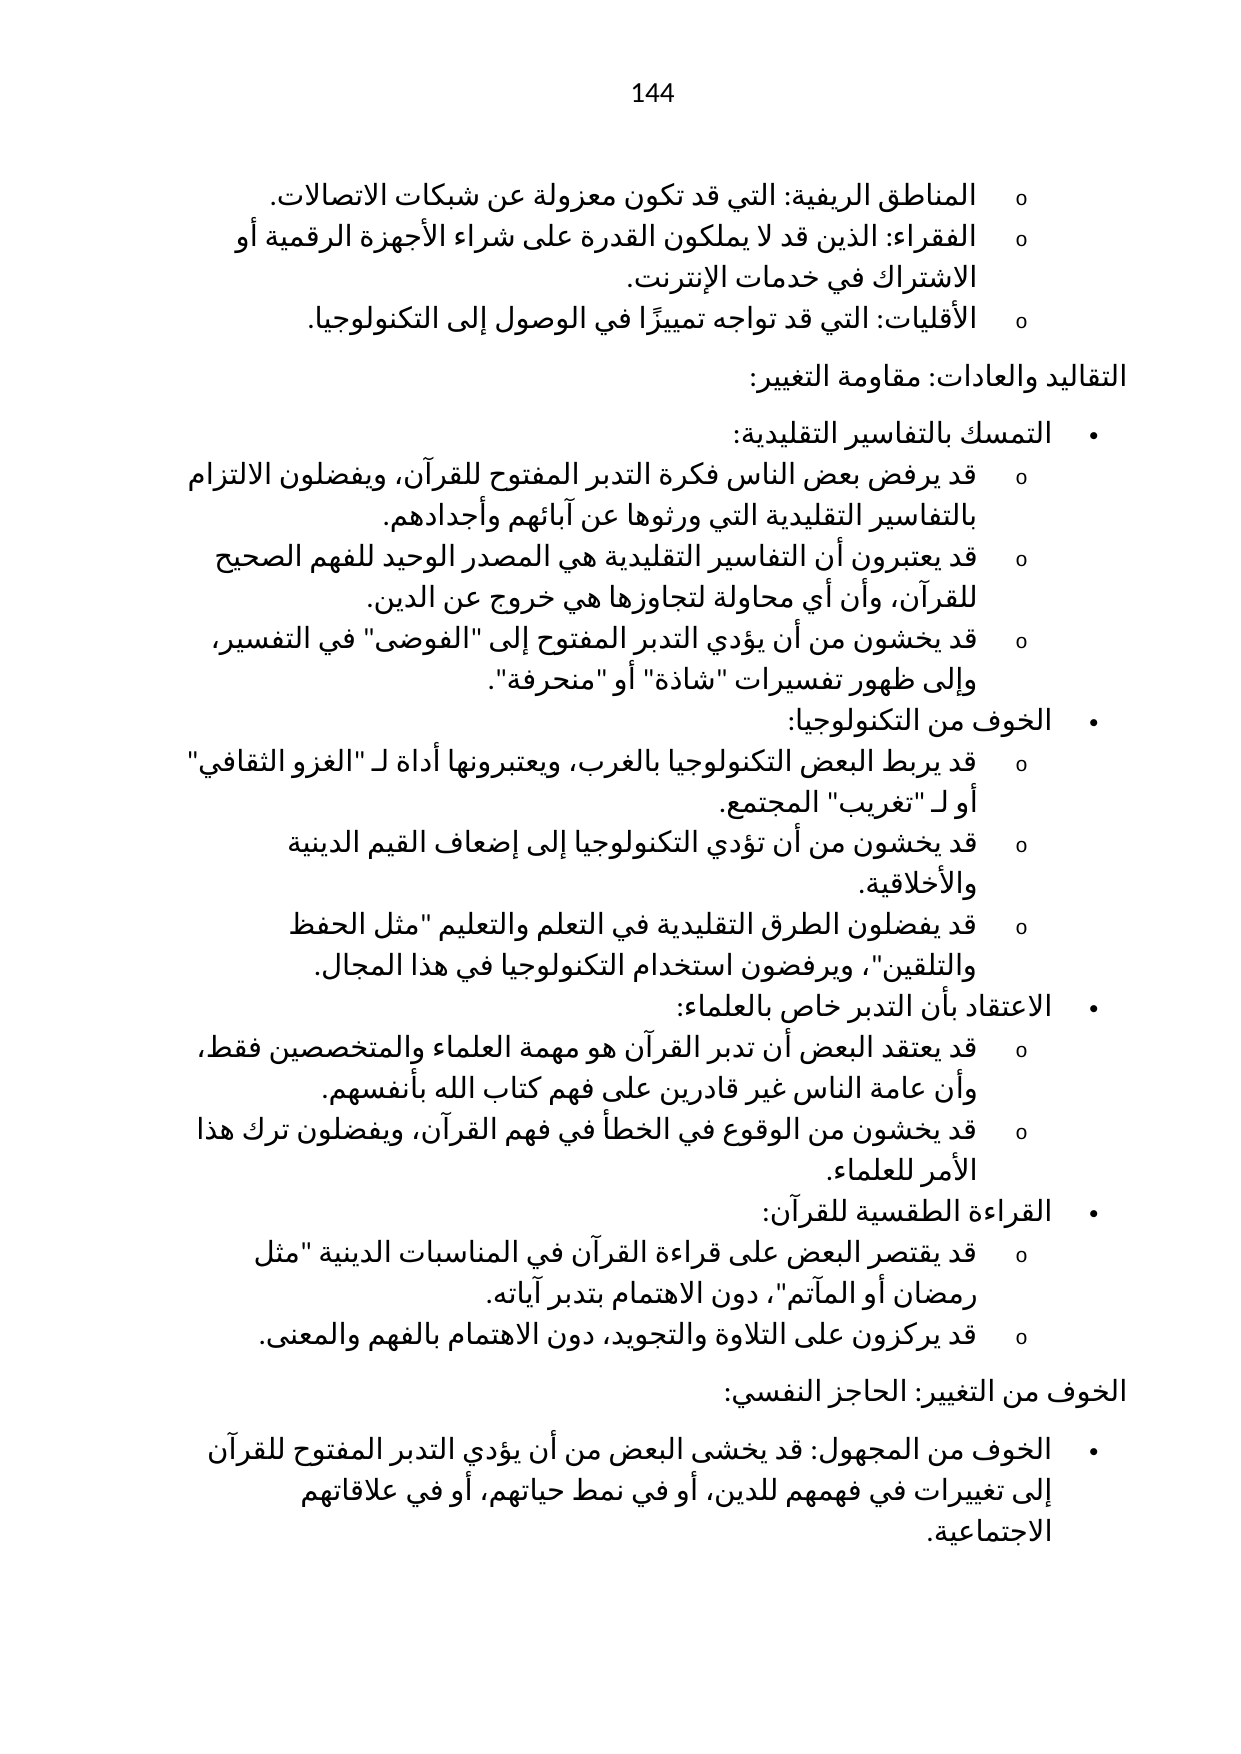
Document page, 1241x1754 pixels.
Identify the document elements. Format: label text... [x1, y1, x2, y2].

list قد يخشون من الوقوع في الخطأ في فهم القرآن، ويفضلون ترك هذا الأمر للعلماء. [177, 1111, 1015, 1188]
list الفقراء: الذين قد لا يملكون القدرة على شراء الأجهزة الرقمية أو الاشتراك في خدمات الإنترنت. [177, 218, 1015, 295]
list قد يخشون من أن تؤدي التكنولوجيا إلى إضعاف القيم الدينية والأخلاقية. [177, 824, 1015, 901]
list الخوف من التكنولوجيا: [177, 702, 1090, 737]
list الاعتقاد بأن التدبر خاص بالعلماء: [177, 988, 1090, 1024]
text الخوف من التغيير: الحاجز النفسي: [177, 1373, 1128, 1409]
list الأقليات: التي قد تواجه تمييزًا في الوصول إلى التكنولوجيا. [177, 300, 1015, 336]
list قد يربط البعض التكنولوجيا بالغرب، ويعتبرونها أداة لـ "الغزو الثقافي" أو لـ "تغريب" المجتمع. [177, 743, 1015, 819]
list المناطق الريفية: التي قد تكون معزولة عن شبكات الاتصالات. [177, 177, 1015, 213]
list القراءة الطقسية للقرآن: [177, 1193, 1090, 1229]
list قد يعتقد البعض أن تدبر القرآن هو مهمة العلماء والمتخصصين فقط، وأن عامة الناس غير قادرين على فهم كتاب الله بأنفسهم. [177, 1029, 1015, 1106]
list التمسك بالتفاسير التقليدية: [177, 415, 1090, 451]
list قد يقتصر البعض على قراءة القرآن في المناسبات الدينية "مثل رمضان أو المآتم"، دون الاهتمام بتدبر آياته. [177, 1234, 1015, 1311]
list قد يخشون من أن يؤدي التدبر المفتوح إلى "الفوضى" في التفسير، وإلى ظهور تفسيرات "شاذة" أو "منحرفة". [177, 620, 1015, 696]
text التقاليد والعادات: مقاومة التغيير: [177, 358, 1128, 393]
list قد يفضلون الطرق التقليدية في التعلم والتعليم "مثل الحفظ والتلقين"، ويرفضون استخدام التكنولوجيا في هذا المجال. [177, 906, 1015, 983]
list الخوف من المجهول: قد يخشى البعض من أن يؤدي التدبر المفتوح للقرآن إلى تغييرات في فهمهم للدين، أو في نمط حياتهم، أو في علاقاتهم الاجتماعية. [177, 1431, 1090, 1548]
list قد يعتبرون أن التفاسير التقليدية هي المصدر الوحيد للفهم الصحيح للقرآن، وأن أي محاولة لتجاوزها هي خروج عن الدين. [177, 538, 1015, 614]
list قد يرفض بعض الناس فكرة التدبر المفتوح للقرآن، ويفضلون الالتزام بالتفاسير التقليدية التي ورثوها عن آبائهم وأجدادهم. [177, 456, 1015, 533]
list قد يركزون على التلاوة والتجويد، دون الاهتمام بالفهم والمعنى. [177, 1316, 1015, 1351]
